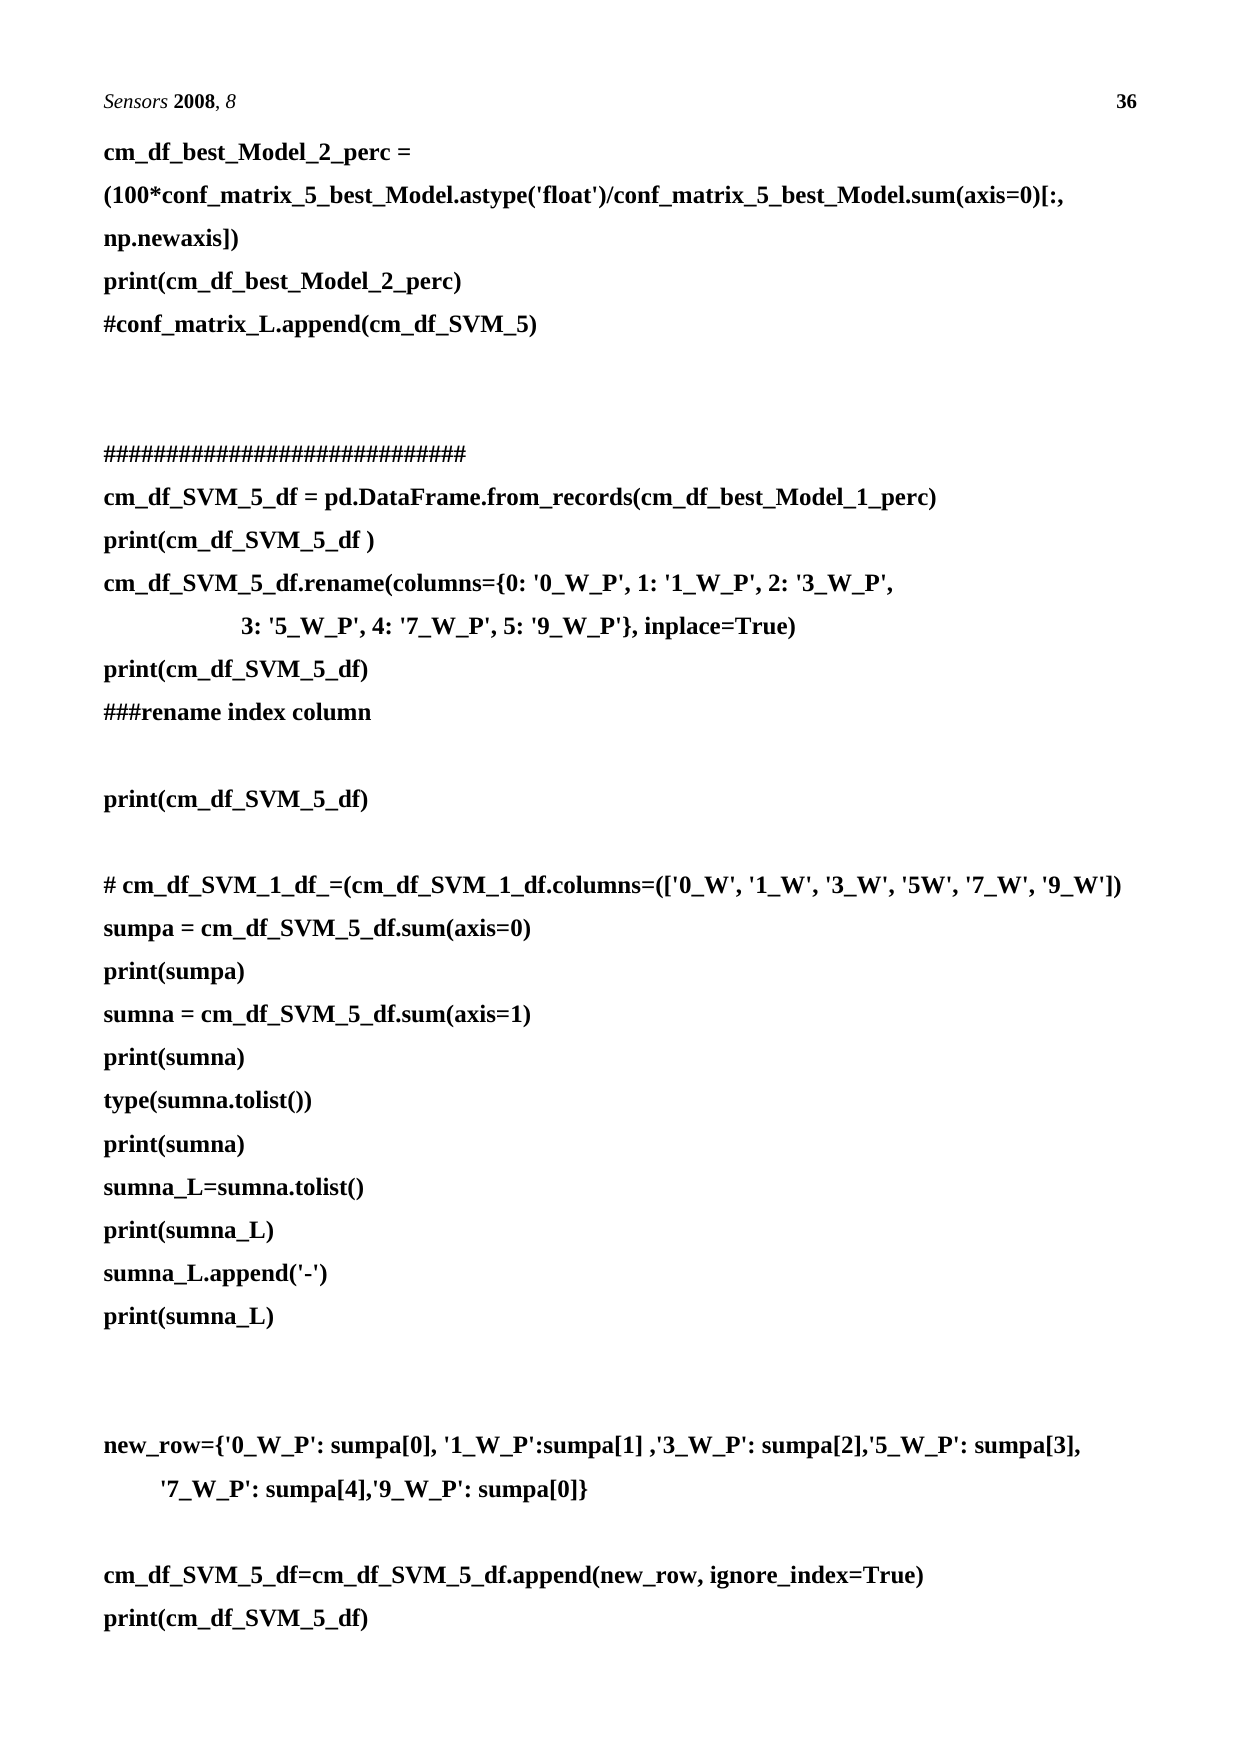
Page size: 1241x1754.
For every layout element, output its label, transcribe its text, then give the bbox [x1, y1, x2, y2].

text sumna_L.append('-') [103, 1258, 1137, 1287]
text print(sumna) [103, 1042, 1137, 1071]
text type(sumna.tolist()) [103, 1086, 1137, 1114]
text print(cm_df_best_Model_2_perc) [103, 266, 1137, 295]
text '7_W_P': sumpa[4],'9_W_P': sumpa[0]} [103, 1474, 1137, 1502]
text print(sumna) [103, 1129, 1137, 1157]
text new_row={'0_W_P': sumpa[0], '1_W_P':sumpa[1] ,'3_W_P': sumpa[2],'5_W_P': sumpa[3], [103, 1431, 1137, 1459]
text # cm_df_SVM_1_df_=(cm_df_SVM_1_df.columns=(['0_W', '1_W', '3_W', '5W', '7_W', '9_W']) [103, 870, 1137, 899]
text sumna = cm_df_SVM_5_df.sum(axis=1) [103, 999, 1137, 1028]
text cm_df_SVM_5_df.rename(columns={0: '0_W_P', 1: '1_W_P', 2: '3_W_P', [103, 568, 1137, 597]
text sumna_L=sumna.tolist() [103, 1172, 1137, 1201]
text #conf_matrix_L.append(cm_df_SVM_5) [103, 309, 1137, 338]
text print(cm_df_SVM_5_df) [103, 1603, 1137, 1632]
text print(sumna_L) [103, 1301, 1137, 1330]
text print(cm_df_SVM_5_df) [103, 654, 1137, 683]
text cm_df_SVM_5_df=cm_df_SVM_5_df.append(new_row, ignore_index=True) [103, 1560, 1137, 1589]
text print(cm_df_SVM_5_df ) [103, 525, 1137, 554]
text 3: '5_W_P', 4: '7_W_P', 5: '9_W_P'}, inplace=True) [103, 611, 1137, 640]
text cm_df_best_Model_2_perc = (100*conf_matrix_5_best_Model.astype('float')/conf_matrix_5_best_Model.sum(axis=0)[:, np.newaxis]) [103, 137, 1137, 252]
text print(sumna_L) [103, 1215, 1137, 1244]
text cm_df_SVM_5_df = pd.DataFrame.from_records(cm_df_best_Model_1_perc) [103, 482, 1137, 511]
text print(cm_df_SVM_5_df) [103, 784, 1137, 812]
text print(sumpa) [103, 956, 1137, 985]
text ###rename index column [103, 697, 1137, 726]
text ############################# [103, 439, 1137, 467]
text sumpa = cm_df_SVM_5_df.sum(axis=0) [103, 913, 1137, 942]
